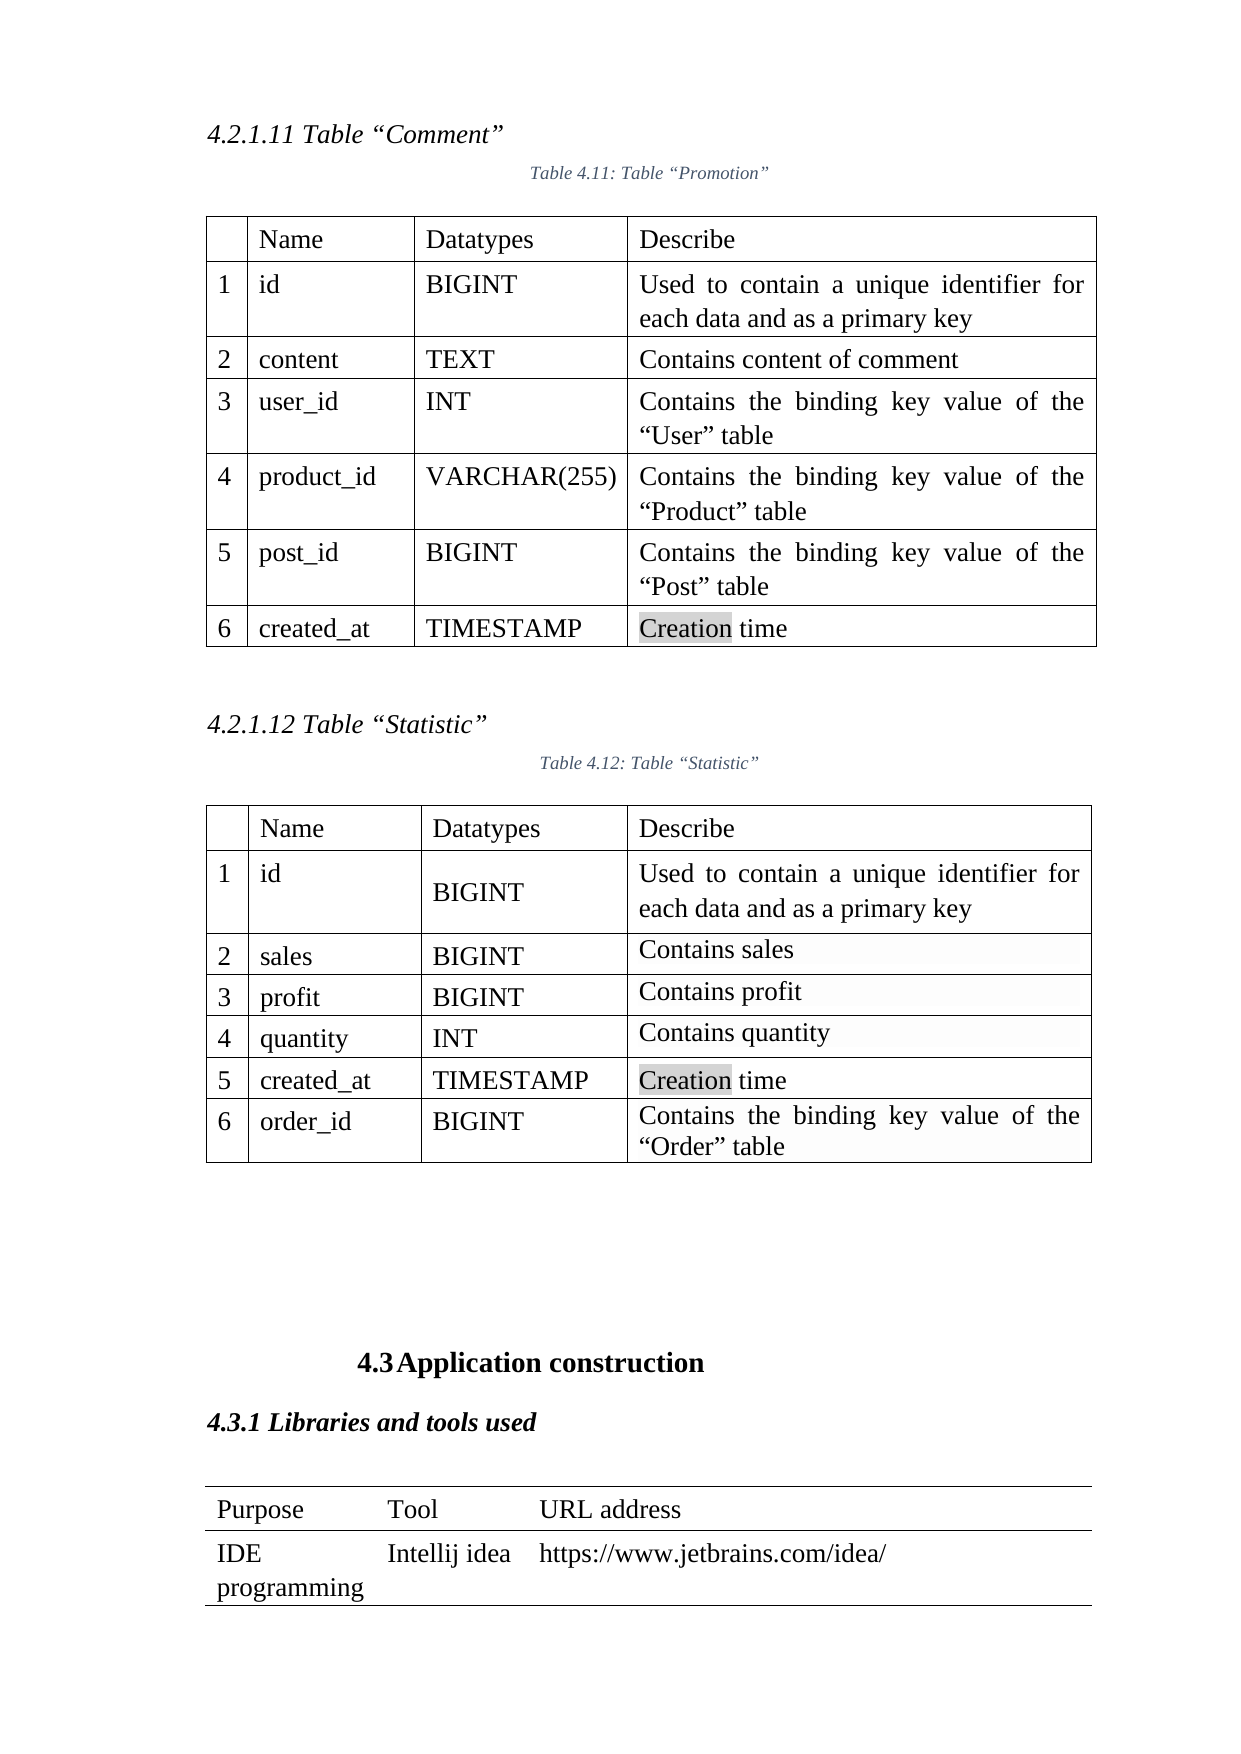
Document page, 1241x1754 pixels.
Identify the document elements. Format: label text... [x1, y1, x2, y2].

table_cell Contains the binding key value of the “Post” table [628, 530, 1096, 604]
table_cell INT [422, 1016, 627, 1057]
table_cell IDE programming [205, 1531, 376, 1605]
table_cell content [248, 337, 414, 378]
subtitle 4.2.1.12 Table “Statistic” [207, 708, 1093, 739]
table_cell 1 [207, 262, 247, 336]
table_cell TIMESTAMP [415, 606, 627, 646]
table_cell VARCHAR(255) [415, 454, 627, 529]
table_cell user_id [248, 379, 414, 453]
table_header [207, 806, 248, 850]
table_cell Contains content of comment [628, 337, 1096, 378]
table_header Datatypes [422, 806, 627, 850]
table_cell 6 [207, 1099, 248, 1162]
table_cell 1 [207, 851, 248, 932]
table_cell 5 [207, 530, 247, 604]
table_cell Contains profit [628, 975, 1091, 1015]
table_cell INT [415, 379, 627, 453]
table_cell sales [249, 934, 421, 974]
table_cell 6 [207, 606, 247, 646]
table_header Name [248, 217, 414, 261]
table_cell profit [249, 975, 421, 1015]
table_cell 5 [207, 1058, 248, 1098]
table_header Purpose [205, 1487, 376, 1530]
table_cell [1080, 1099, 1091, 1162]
table_cell Creation time [628, 606, 1096, 646]
table_cell 3 [207, 379, 247, 453]
table_cell BIGINT [415, 262, 627, 336]
table_cell Used to contain a unique identifier for each data and as a primary key [628, 851, 1091, 932]
table_cell 2 [207, 337, 247, 378]
table_cell Contains the binding key value of the “User” table [628, 379, 1096, 453]
table_cell 4 [207, 1016, 248, 1057]
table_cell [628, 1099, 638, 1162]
table_cell https://www.jetbrains.com/idea/ [528, 1531, 1092, 1605]
subtitle 4.2.1.11 Table “Comment” [207, 118, 1093, 150]
table_cell BIGINT [415, 530, 627, 604]
table_header Describe [628, 806, 1091, 850]
table_cell created_at [249, 1058, 421, 1098]
table_cell TIMESTAMP [422, 1058, 627, 1098]
table_cell Used to contain a unique identifier for each data and as a primary key [628, 262, 1096, 336]
table_header [207, 217, 247, 261]
table_header Tool [376, 1487, 528, 1530]
table_cell order_id [249, 1099, 421, 1162]
table_cell BIGINT [422, 851, 627, 932]
table_cell 4 [207, 454, 247, 529]
table_cell product_id [248, 454, 414, 529]
table_cell TEXT [415, 337, 627, 378]
table_cell BIGINT [422, 975, 627, 1015]
table_cell created_at [248, 606, 414, 646]
table_cell Contains quantity [628, 1016, 1091, 1057]
table_cell id [248, 262, 414, 336]
table_cell Contains the binding key value of the “Product” table [628, 454, 1096, 529]
table_header Datatypes [415, 217, 627, 261]
text Table 4.11: Table “Promotion” [207, 162, 1093, 184]
table_cell id [249, 851, 421, 932]
table_cell BIGINT [422, 1099, 627, 1162]
subtitle 4.3.1 Libraries and tools used [207, 1406, 1093, 1437]
table_cell 3 [207, 975, 248, 1015]
table_cell Contains sales [628, 934, 1091, 974]
text Table 4.12: Table “Statistic” [207, 752, 1093, 773]
table_cell Creation time [628, 1058, 1091, 1098]
table_header URL address [528, 1487, 1092, 1530]
table_cell 2 [207, 934, 248, 974]
table_cell Intellij idea [376, 1531, 528, 1605]
subtitle Application construction [357, 1345, 1093, 1379]
table_cell post_id [248, 530, 414, 604]
table_header Name [249, 806, 421, 850]
table_header Describe [628, 217, 1096, 261]
table_cell BIGINT [422, 934, 627, 974]
table_cell quantity [249, 1016, 421, 1057]
